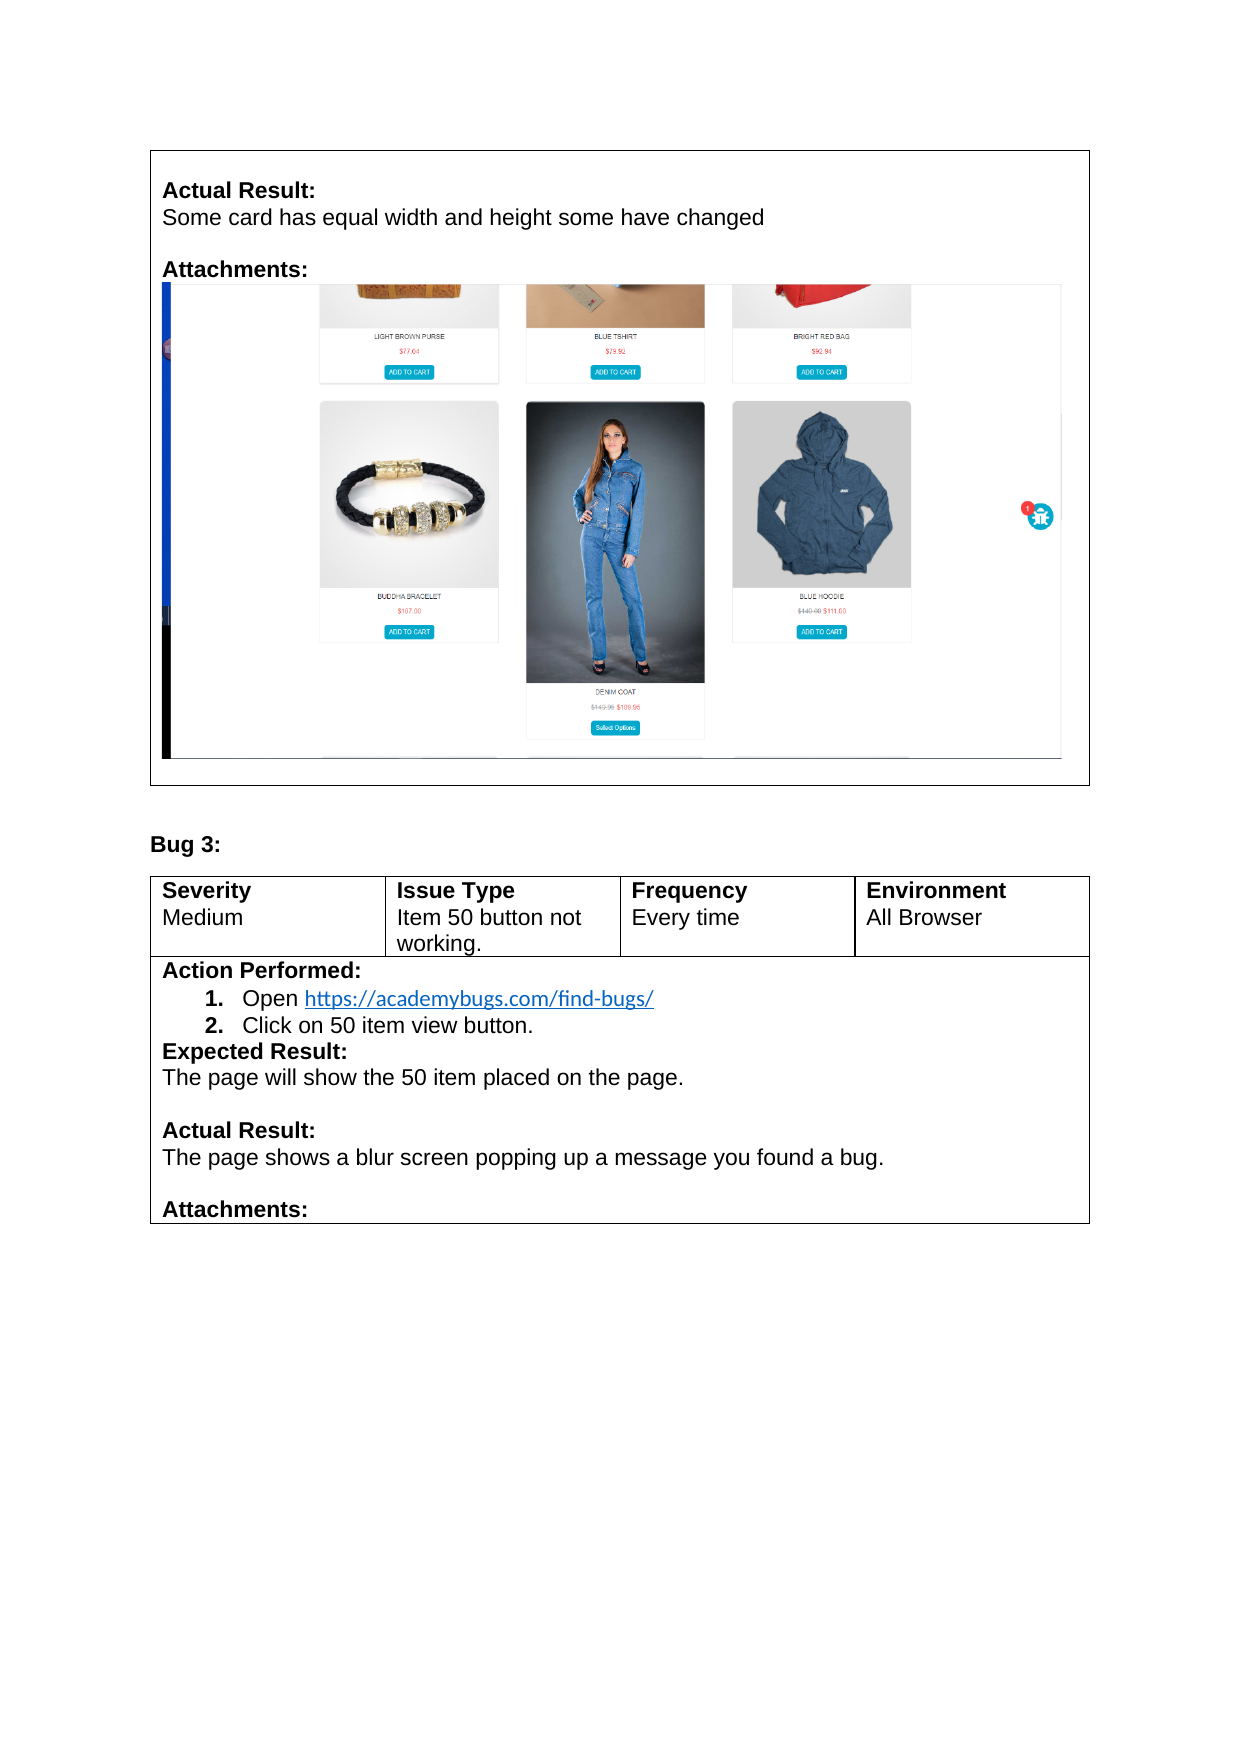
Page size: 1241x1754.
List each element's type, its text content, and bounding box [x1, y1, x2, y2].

picture [161, 282, 1062, 759]
table_cell Action Performed: Open https://academybugs.com/find-bugs/ Click on 50 item view button. Expected Result: The page will show the 50 item placed on the page. Actual Result: The page shows a blur screen popping up a message you found a bug. Attachments: [151, 957, 1089, 1222]
table_header Issue Type Item 50 button not working. [386, 877, 620, 956]
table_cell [151, 151, 1089, 785]
text Bug 3: [150, 831, 1090, 857]
table_header Environment All Browser [856, 877, 1089, 956]
table_header Frequency Every time [621, 877, 854, 956]
table_header Severity Medium [151, 877, 385, 956]
